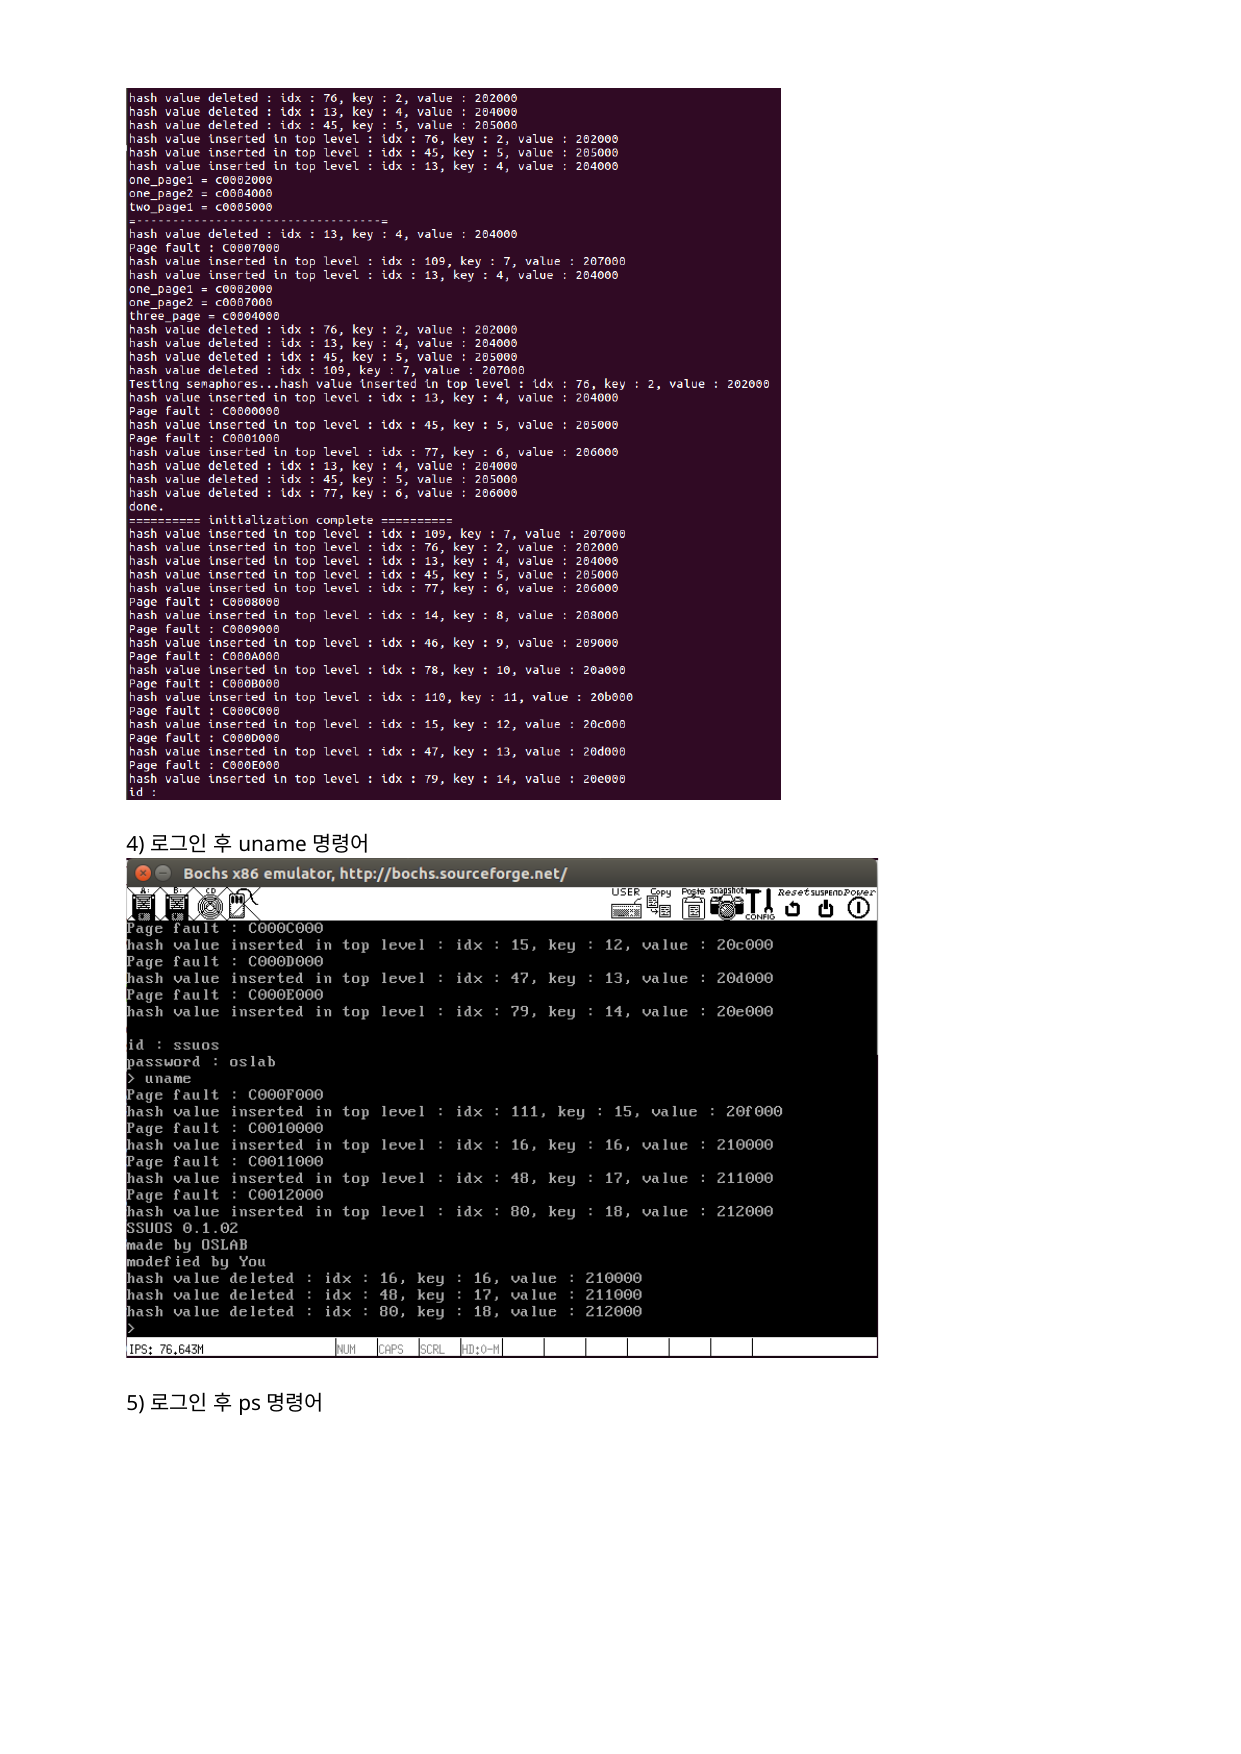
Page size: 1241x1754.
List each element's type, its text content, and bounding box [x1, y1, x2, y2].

picture [126, 88, 781, 800]
text 5) 로그인 후 ps 명령어 [89, 1386, 1152, 1417]
text 4) 로그인 후 uname 명령어 [89, 828, 1152, 858]
picture [126, 858, 879, 1358]
